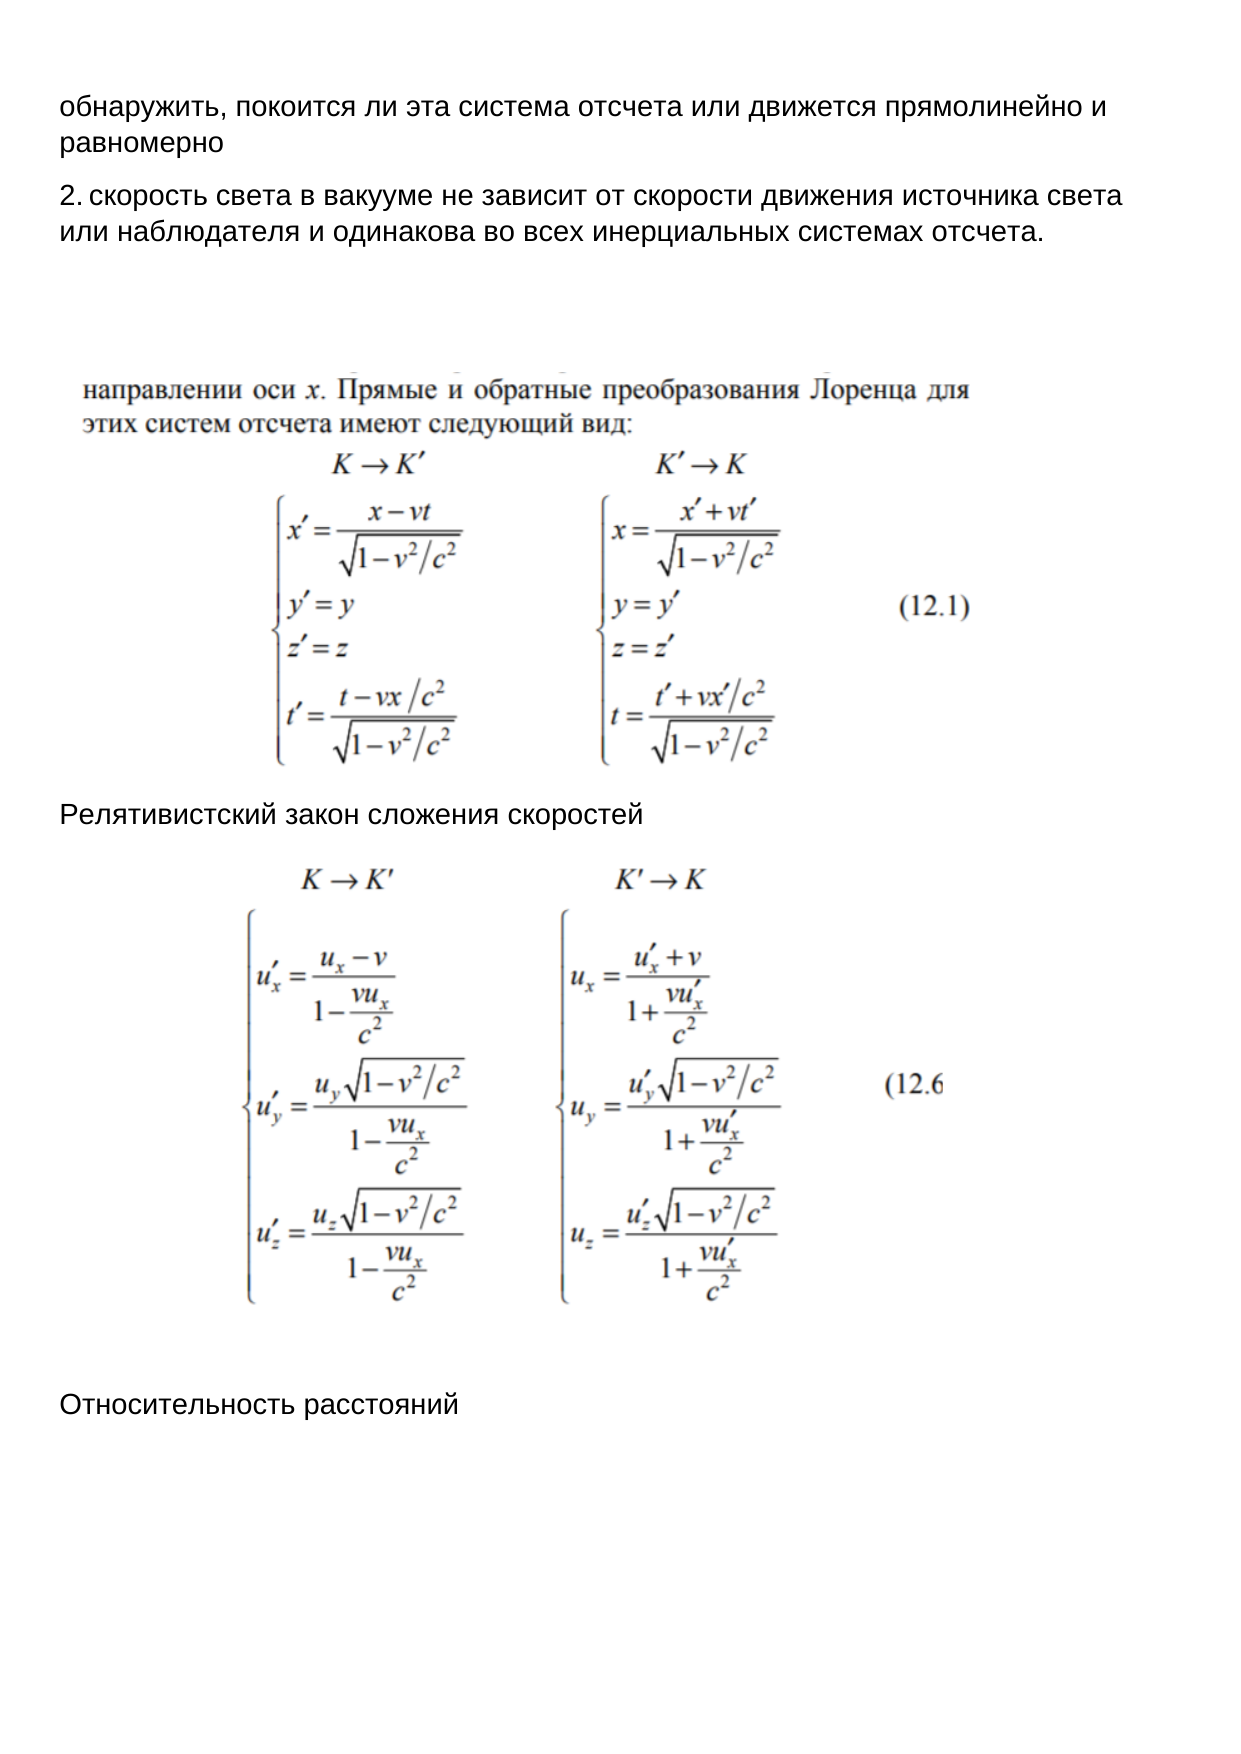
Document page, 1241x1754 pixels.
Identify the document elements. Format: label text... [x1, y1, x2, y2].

picture [59, 850, 943, 1316]
text Релятивистский закон сложения скоростей [59, 797, 1152, 831]
text 2. скорость света в вакууме не зависит от скорости движения источника света или наблюдателя и одинакова во всех инерциальных системах отсчета. [59, 178, 1152, 247]
picture [59, 372, 994, 779]
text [59, 89, 1152, 158]
text Относительность расстояний [59, 1387, 1152, 1420]
